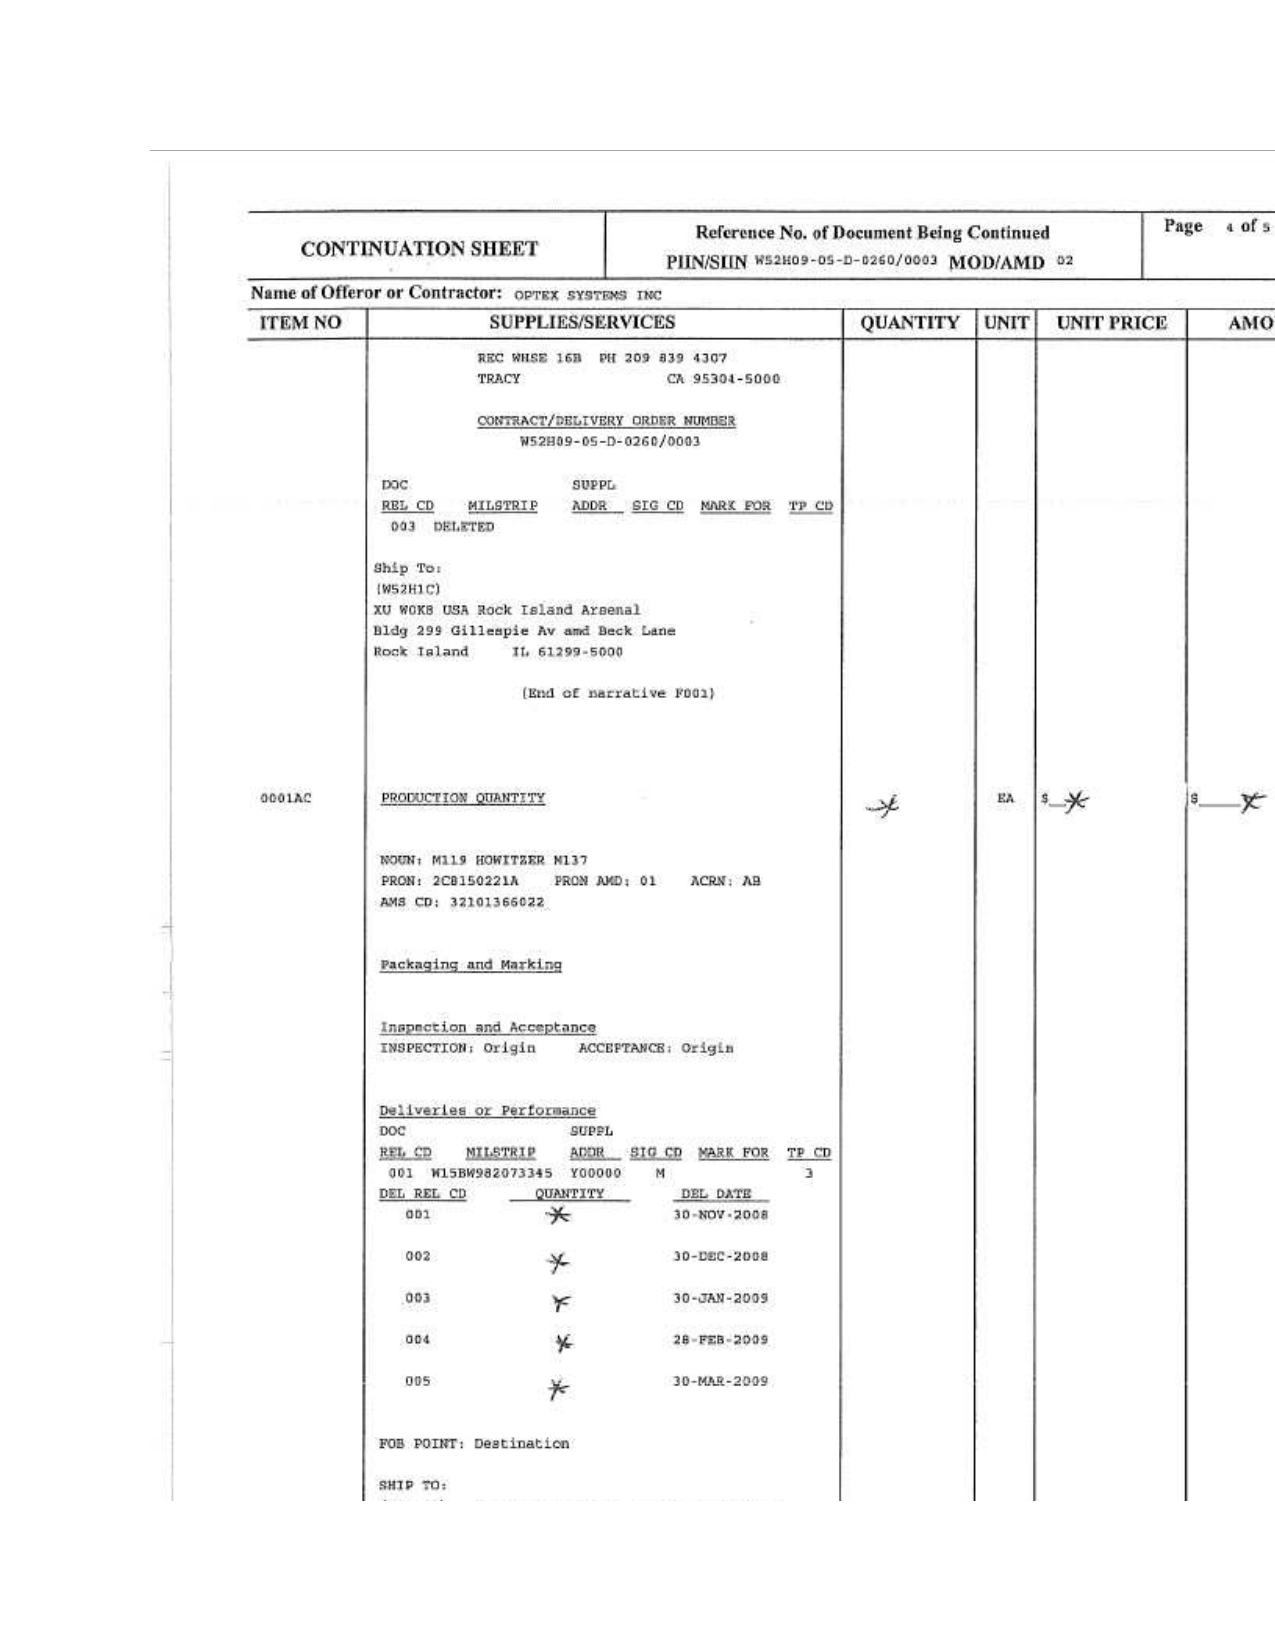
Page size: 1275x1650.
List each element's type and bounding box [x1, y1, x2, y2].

picture [150, 150, 1275, 1501]
